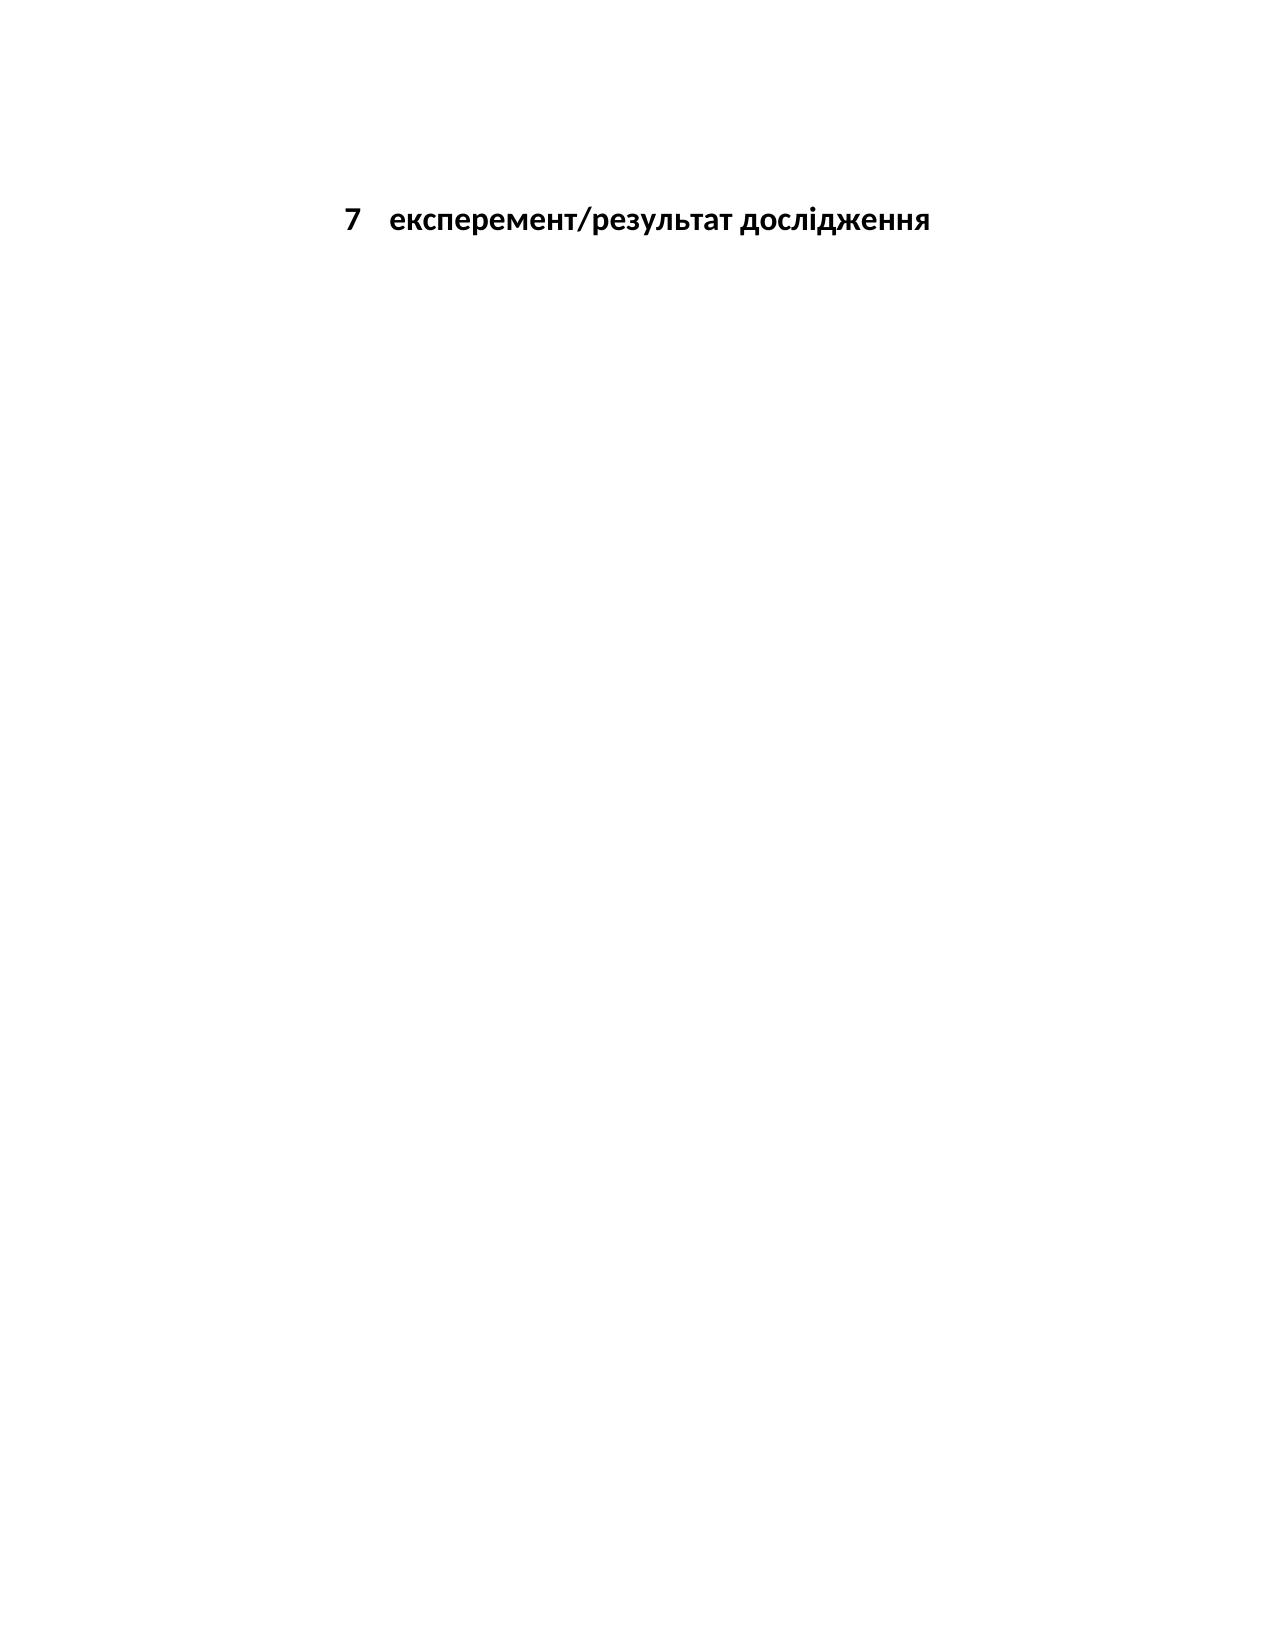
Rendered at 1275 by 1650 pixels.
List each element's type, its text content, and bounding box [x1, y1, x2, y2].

subtitle експеремент/результат дослідження [148, 198, 1127, 238]
